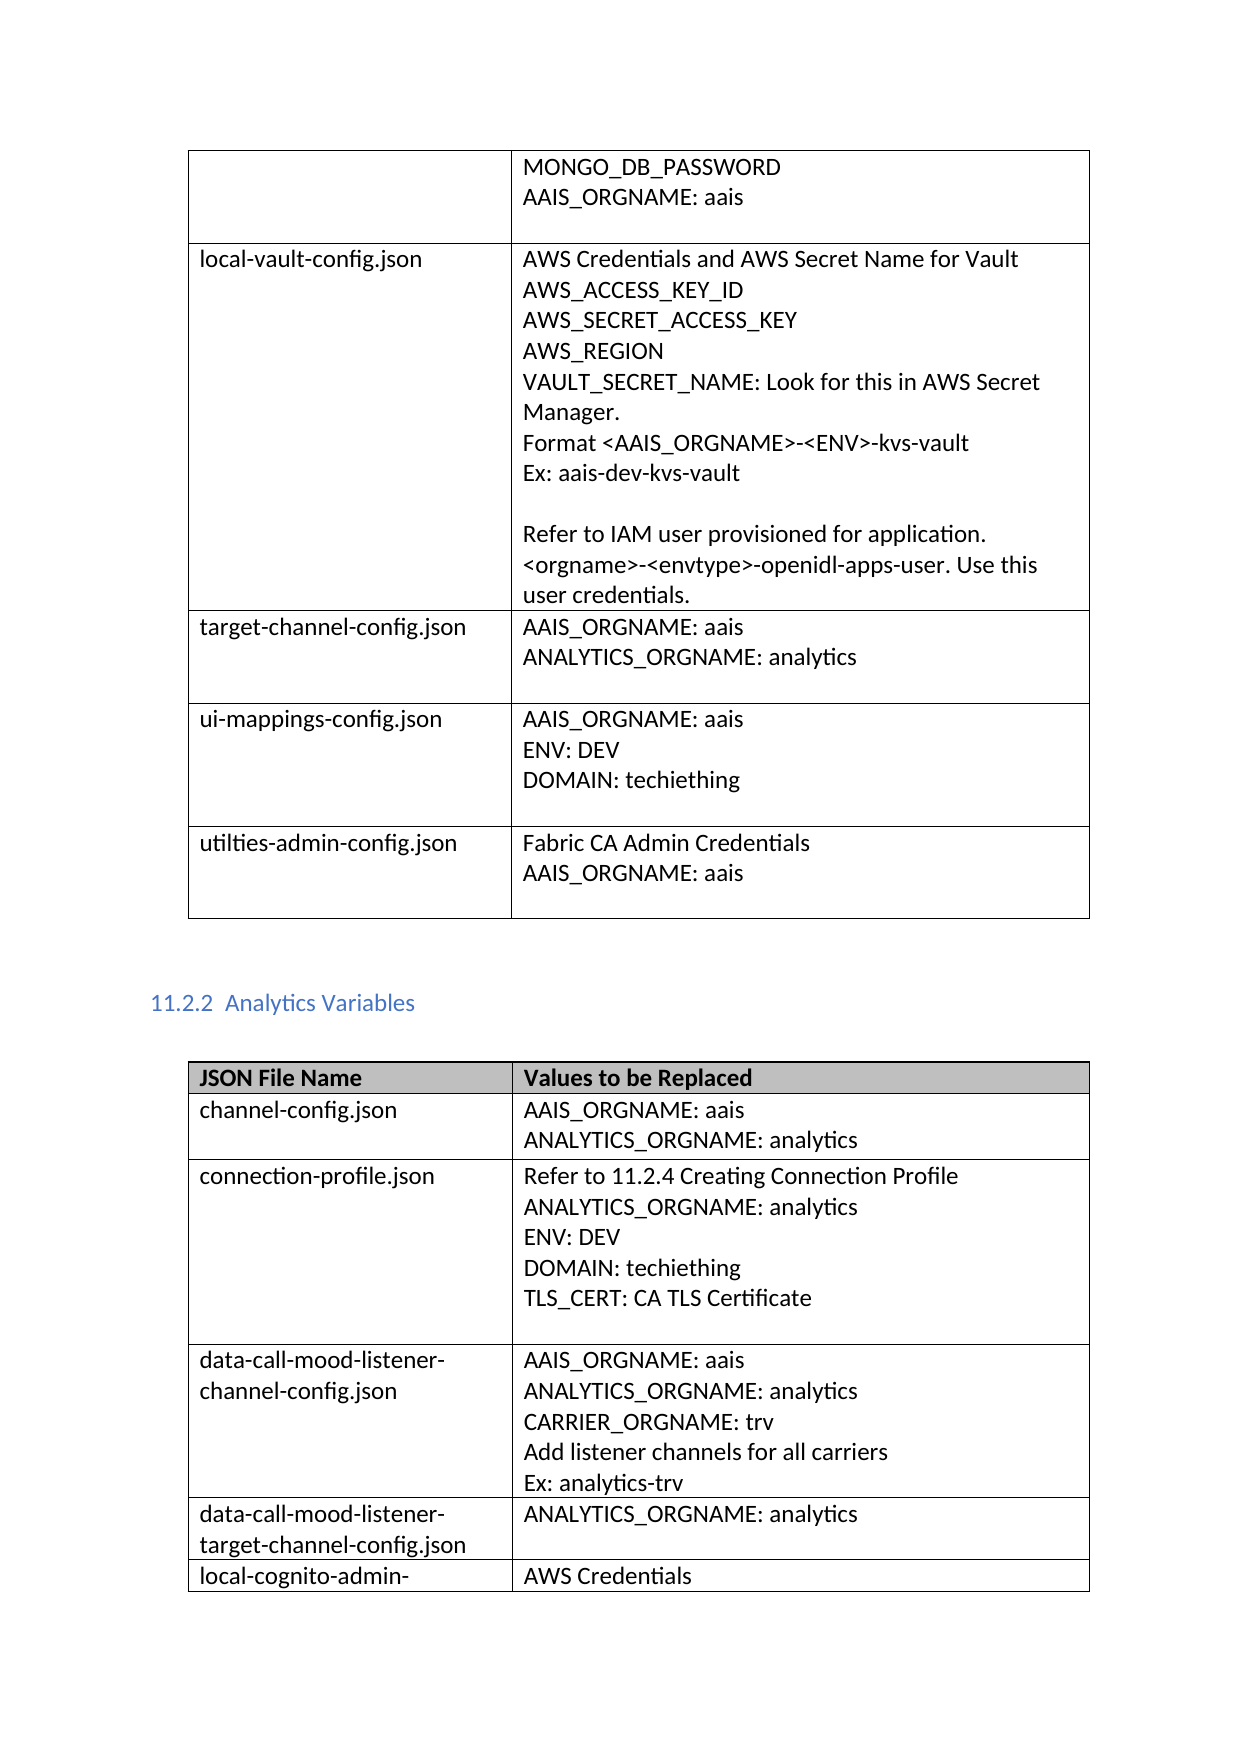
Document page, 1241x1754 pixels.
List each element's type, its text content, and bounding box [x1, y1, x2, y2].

table_cell AAIS_ORGNAME: aais ANALYTICS_ORGNAME: analytics CARRIER_ORGNAME: trv Add listener channels for all carriers Ex: analytics-trv [513, 1345, 1089, 1497]
table_header JSON File Name [189, 1063, 512, 1093]
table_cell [513, 1560, 1089, 1591]
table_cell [189, 1560, 512, 1591]
table_cell connection-profile.json [189, 1160, 512, 1343]
table_cell AAIS_ORGNAME: aais ENV: DEV DOMAIN: techiething [512, 704, 1089, 826]
table_cell local-vault-config.json [189, 244, 511, 610]
table_cell channel-config.json [189, 1094, 512, 1159]
table_cell data-call-mood-listener-target-channel-config.json [189, 1498, 512, 1559]
table_cell AAIS_ORGNAME: aais ANALYTICS_ORGNAME: analytics [512, 611, 1089, 702]
table_cell target-channel-config.json [189, 611, 511, 702]
table_header Values to be Replaced [513, 1063, 1089, 1093]
table_cell ui-mappings-config.json [189, 704, 511, 826]
table_cell AWS Credentials and AWS Secret Name for Vault AWS_ACCESS_KEY_ID AWS_SECRET_ACCESS_KEY AWS_REGION VAULT_SECRET_NAME: Look for this in AWS Secret Manager. Format <AAIS_ORGNAME>-<ENV>-kvs-vault Ex: aais-dev-kvs-vault Refer to IAM user provisioned for application. <orgname>-<envtype>-openidl-apps-user. Use this user credentials. [512, 244, 1089, 610]
table_cell AAIS_ORGNAME: aais ANALYTICS_ORGNAME: analytics [513, 1094, 1089, 1159]
table_cell ANALYTICS_ORGNAME: analytics [513, 1498, 1089, 1559]
table_cell Refer to 11.2.4 Creating Connection Profile ANALYTICS_ORGNAME: analytics ENV: DEV DOMAIN: techiething TLS_CERT: CA TLS Certificate [513, 1160, 1089, 1343]
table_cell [189, 151, 511, 243]
table_cell Fabric CA Admin Credentials AAIS_ORGNAME: aais [512, 827, 1089, 918]
table_cell data-call-mood-listener-channel-config.json [189, 1345, 512, 1497]
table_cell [512, 151, 1089, 243]
subtitle Analytics Variables [150, 988, 1090, 1018]
table_cell utilties-admin-config.json [189, 827, 511, 918]
